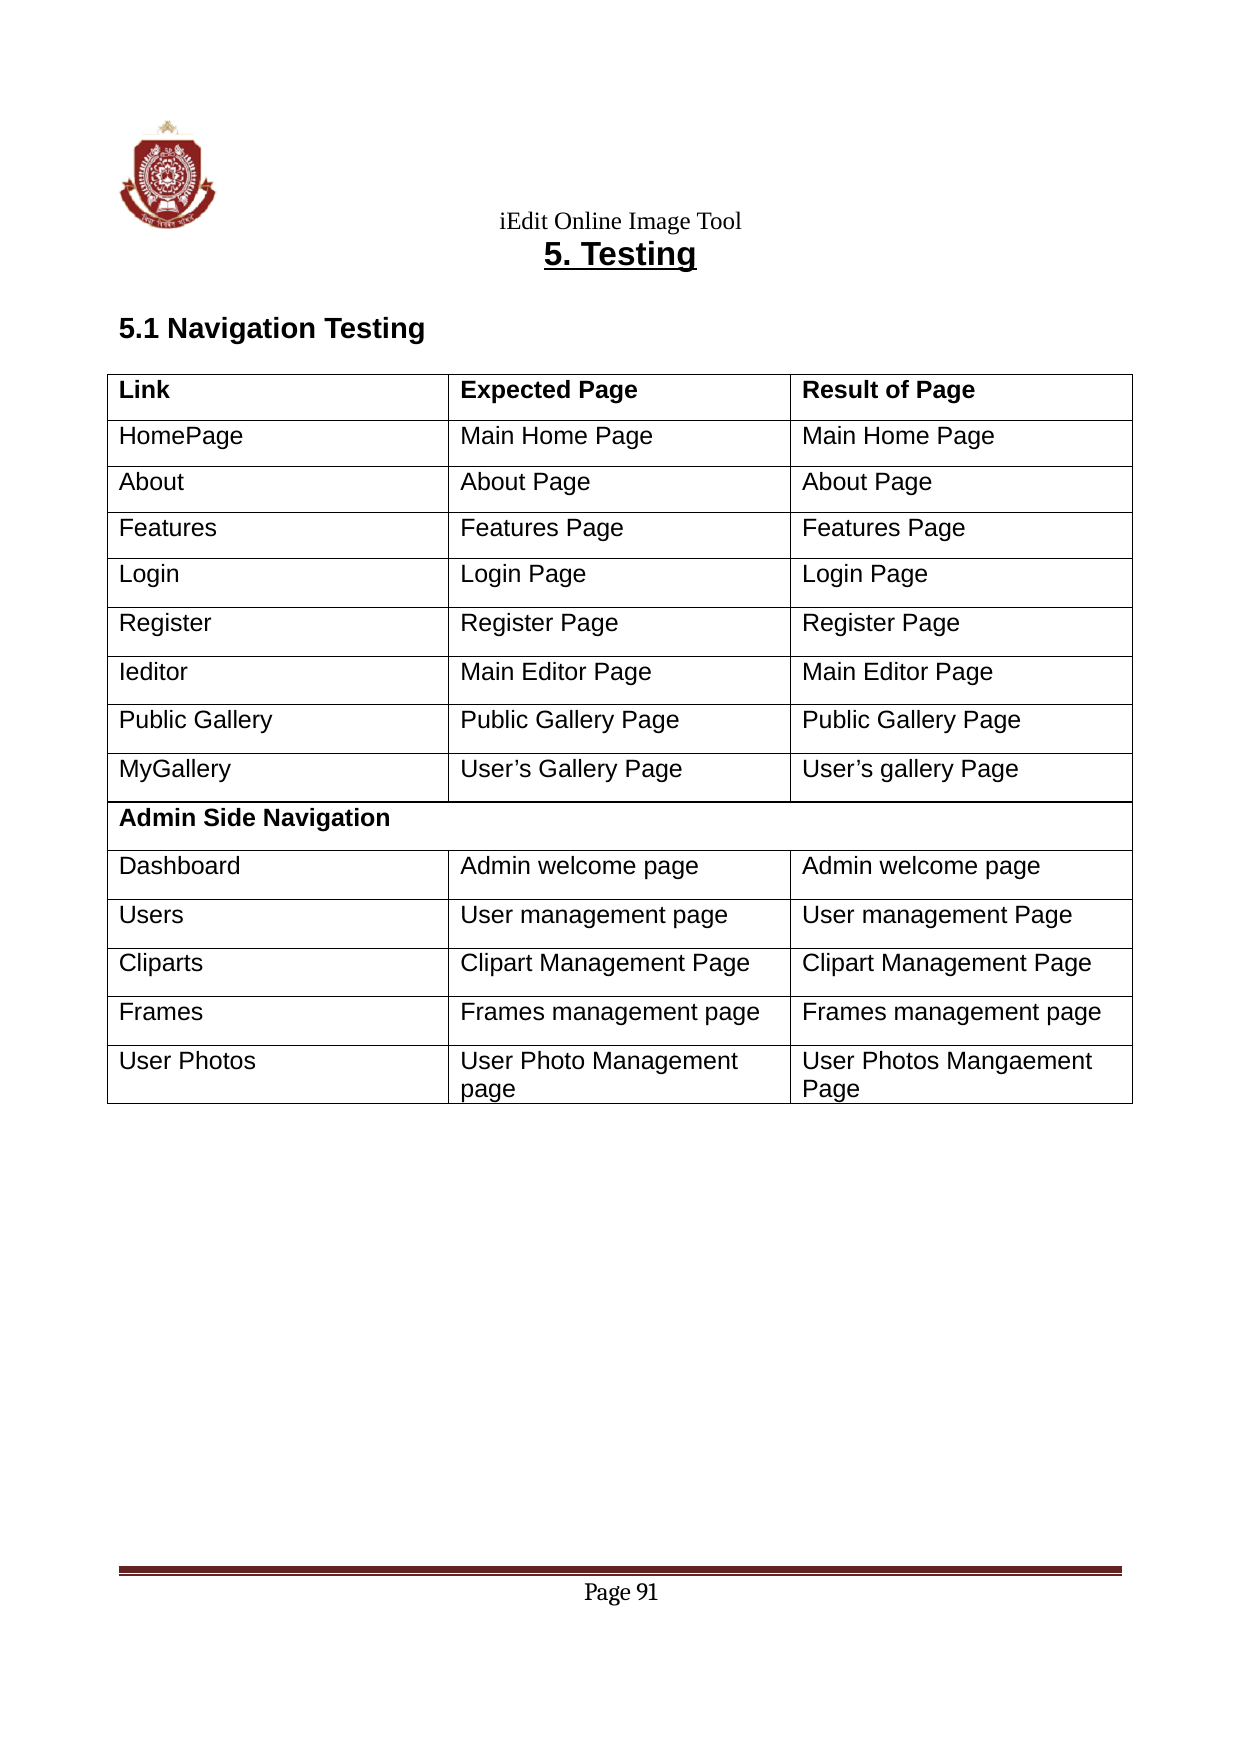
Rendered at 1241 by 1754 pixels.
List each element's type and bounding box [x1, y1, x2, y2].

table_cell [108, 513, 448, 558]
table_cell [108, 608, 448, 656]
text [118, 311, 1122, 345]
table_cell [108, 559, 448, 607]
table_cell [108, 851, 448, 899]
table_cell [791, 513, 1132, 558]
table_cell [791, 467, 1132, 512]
picture [118, 118, 224, 229]
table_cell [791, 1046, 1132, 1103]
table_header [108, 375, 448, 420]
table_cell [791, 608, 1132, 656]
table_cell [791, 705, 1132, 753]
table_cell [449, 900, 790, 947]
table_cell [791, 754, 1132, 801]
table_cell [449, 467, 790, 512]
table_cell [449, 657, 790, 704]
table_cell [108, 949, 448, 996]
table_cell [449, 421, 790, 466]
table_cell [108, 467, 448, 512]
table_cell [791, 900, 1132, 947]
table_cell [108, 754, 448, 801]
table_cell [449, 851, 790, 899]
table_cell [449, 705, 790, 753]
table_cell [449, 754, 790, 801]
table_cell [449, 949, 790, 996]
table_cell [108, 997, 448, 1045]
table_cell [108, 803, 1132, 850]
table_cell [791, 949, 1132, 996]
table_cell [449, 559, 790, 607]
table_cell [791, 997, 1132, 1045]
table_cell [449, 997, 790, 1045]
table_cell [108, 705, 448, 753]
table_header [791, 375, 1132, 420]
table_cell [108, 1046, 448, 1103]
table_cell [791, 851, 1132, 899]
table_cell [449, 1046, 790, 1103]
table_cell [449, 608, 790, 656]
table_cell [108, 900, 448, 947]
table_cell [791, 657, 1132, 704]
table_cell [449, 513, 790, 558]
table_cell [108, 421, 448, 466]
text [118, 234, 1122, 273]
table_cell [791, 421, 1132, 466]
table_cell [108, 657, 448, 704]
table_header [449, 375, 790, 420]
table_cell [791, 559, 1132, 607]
